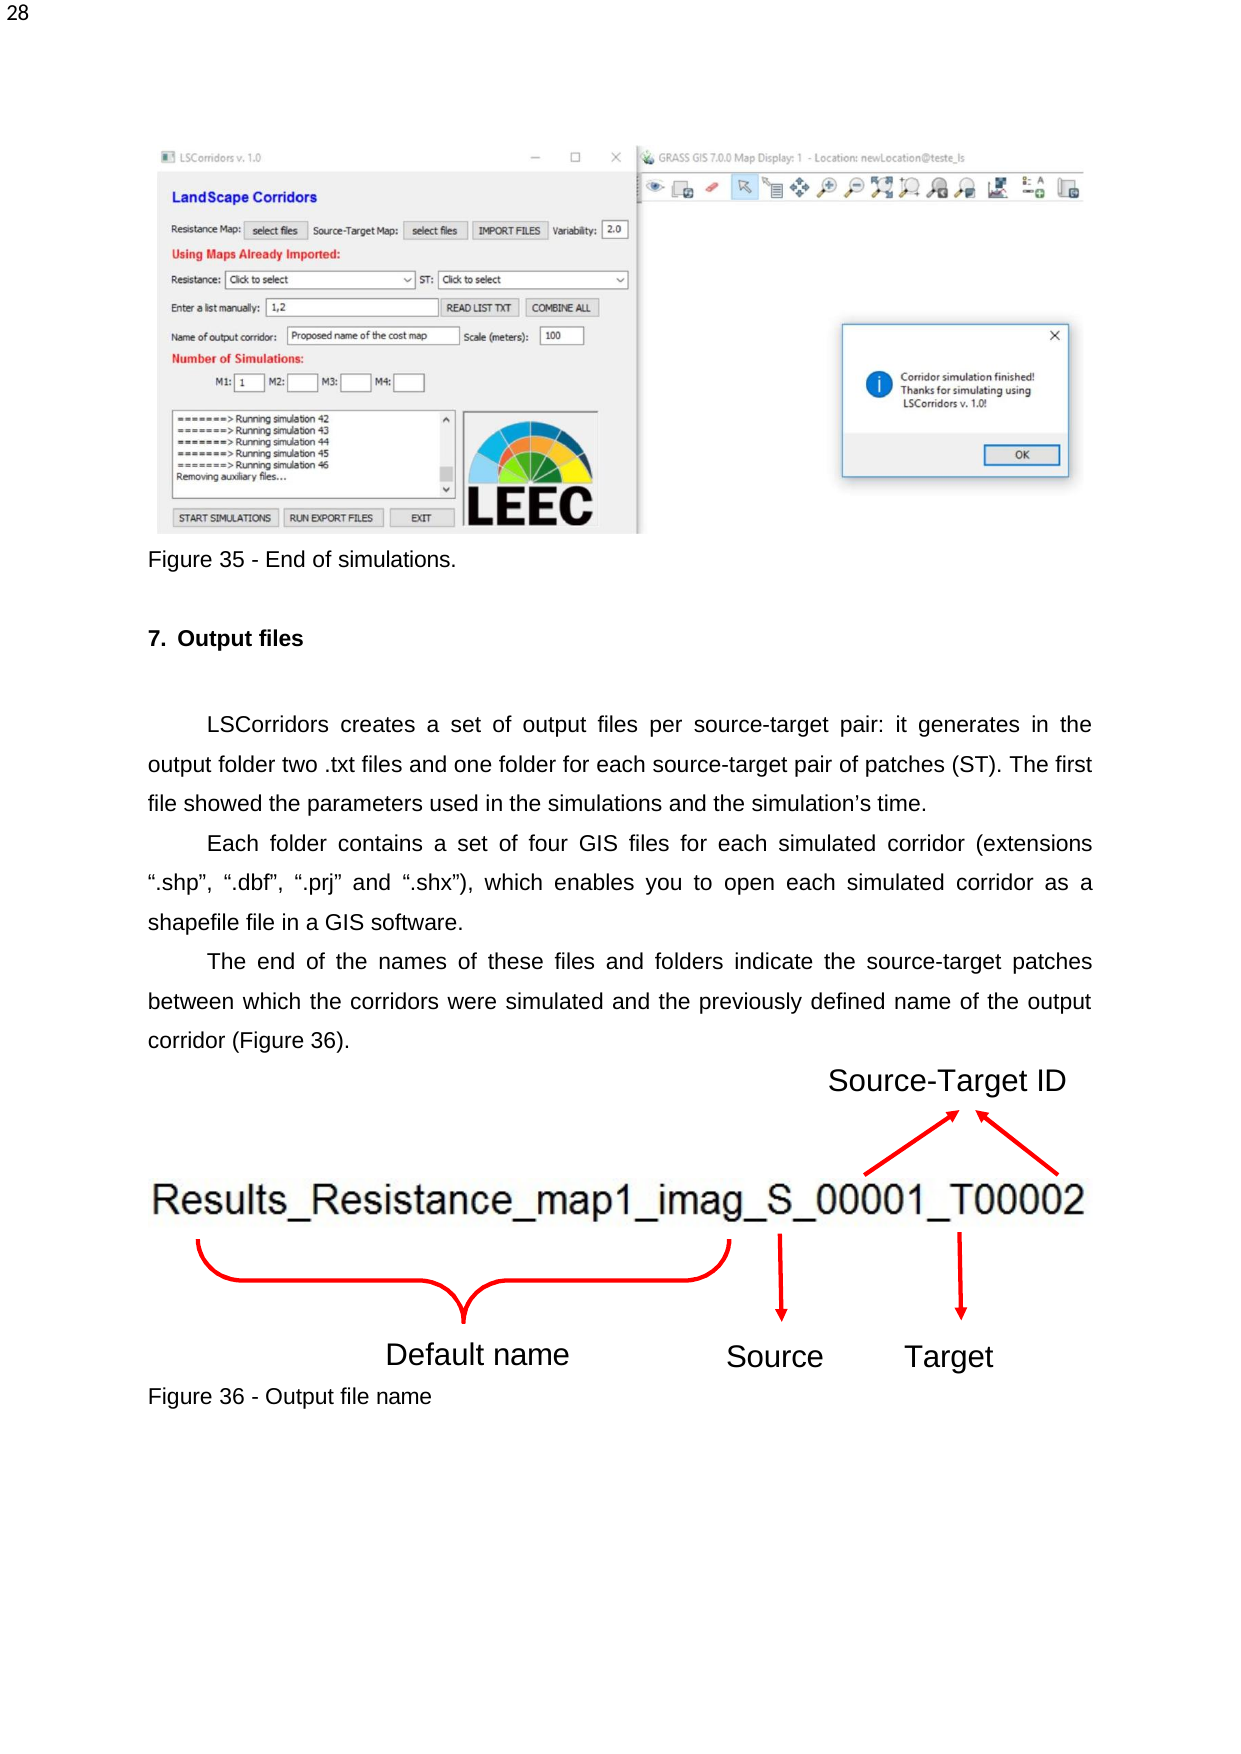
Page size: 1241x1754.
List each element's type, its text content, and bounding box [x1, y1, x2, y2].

text Each folder contains a set of four GIS files for each simulated corridor (extensions “.shp”, “.dbf”, “.prj” and “.shx”), which enables you to open each simulated corridor as a shapefile file in a GIS software. [148, 830, 1093, 935]
picture [148, 1178, 1093, 1228]
text LSCorridors creates a set of output files per source-target pair: it generates in the output folder two .txt files and one folder for each source-target pair of patches (ST). The first file showed the parameters used in the simulations and the simulation’s time. [148, 711, 1093, 817]
text The end of the names of these files and folders indicate the source-target patches between which the corridors were simulated and the previously defined name of the output corridor (Figure 36). [148, 948, 1093, 1053]
text Figure 36 - Output file name [148, 1336, 1194, 1409]
picture [157, 145, 1084, 534]
picture [811, 1062, 1123, 1102]
subtitle Output files [148, 624, 1194, 651]
text Figure 35 - End of simulations. [148, 546, 1194, 572]
